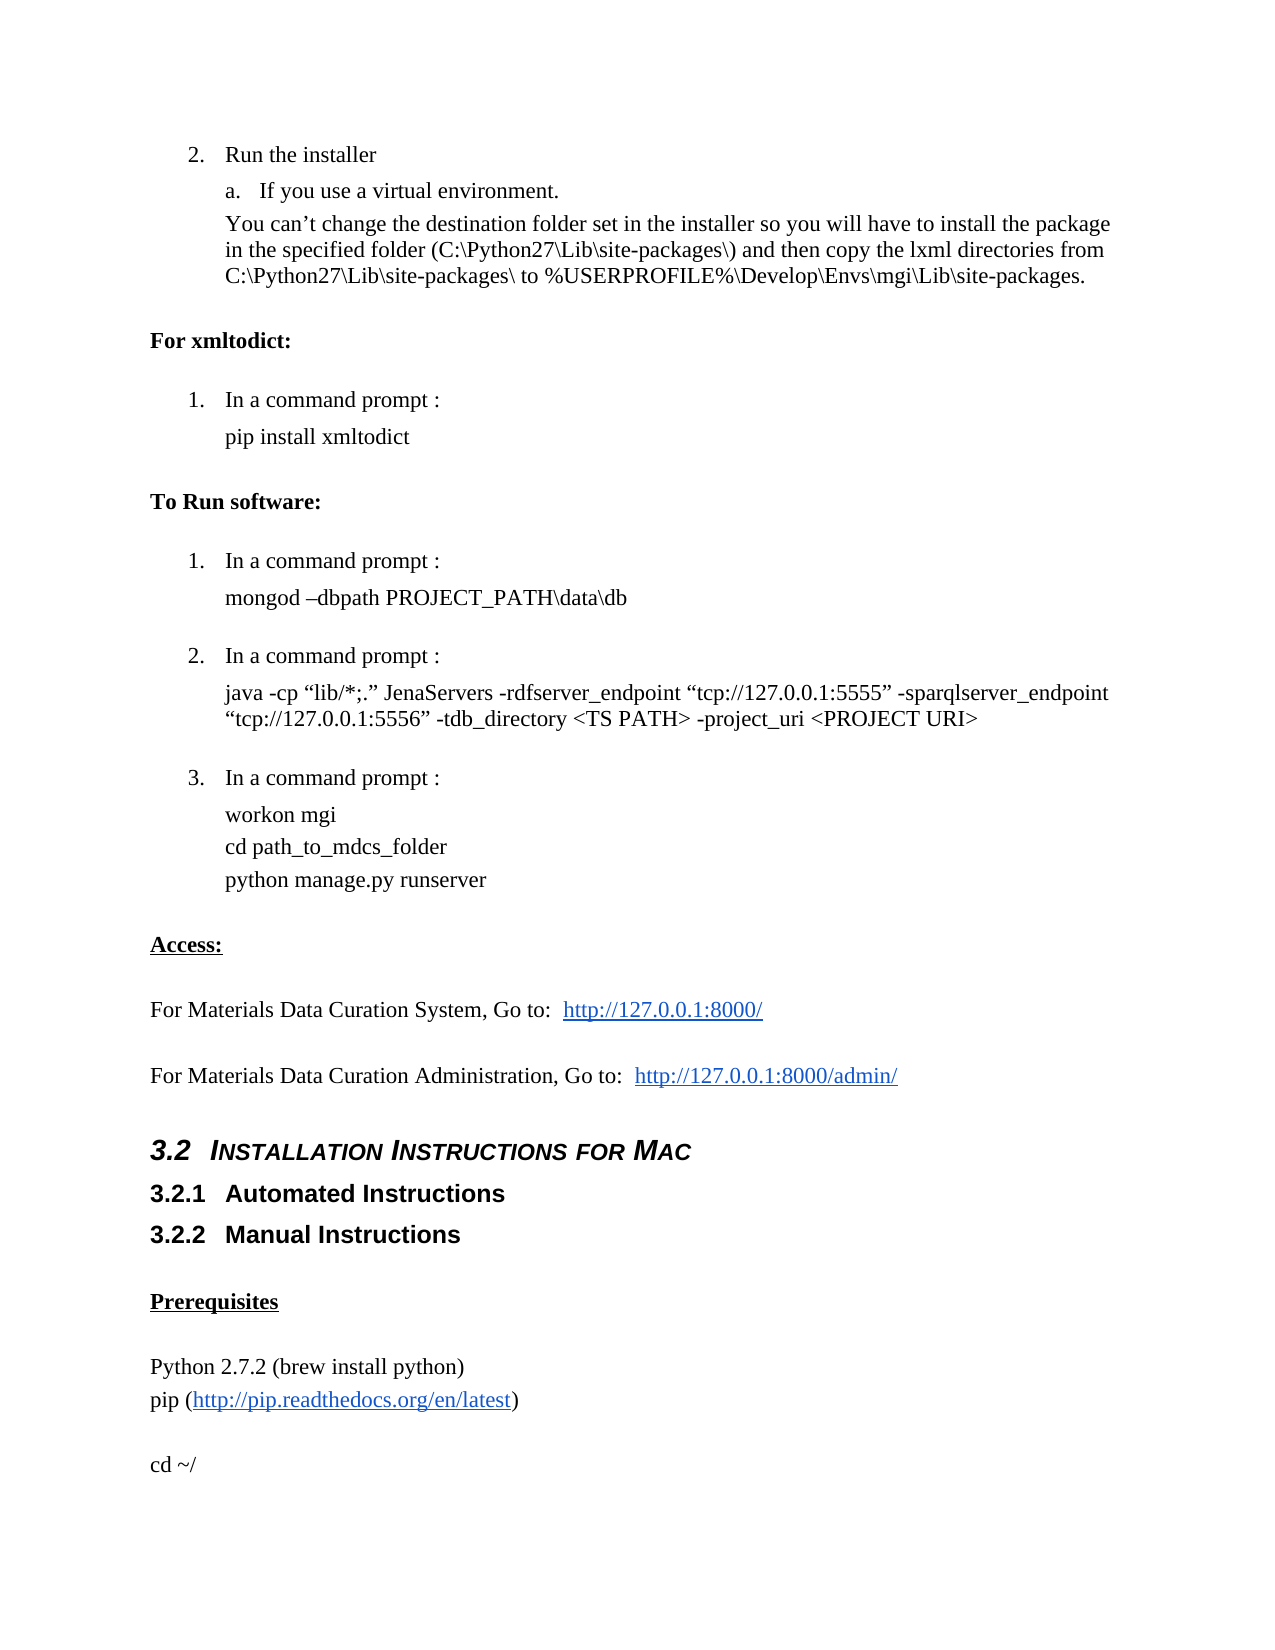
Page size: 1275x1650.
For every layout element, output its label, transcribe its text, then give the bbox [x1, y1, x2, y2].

list In a command prompt : [188, 387, 1125, 413]
text java -cp “lib/*;.” JenaServers -rdfserver_endpoint “tcp://127.0.0.1:5555” -sparqlserver_endpoint “tcp://127.0.0.1:5556” -tdb_directory <TS PATH> -project_uri <PROJECT URI> [225, 679, 1125, 732]
text You can’t change the destination folder set in the installer so you will have to install the package in the specified folder (C:\Python27\Lib\site-packages\) and then copy the lxml directories from C:\Python27\Lib\site-packages\ to %USERPROFILE%\Develop\Envs\mgi\Lib\site-packages. [225, 210, 1125, 289]
text To Run software: [150, 488, 1125, 514]
text workon mgi [225, 801, 1125, 827]
text python manage.py runserver [225, 866, 1125, 892]
text Python 2.7.2 (brew install python) [150, 1353, 1125, 1379]
list In a command prompt : [188, 764, 1125, 791]
text a. If you use a virtual environment. [150, 177, 1125, 203]
subtitle Automated Instructions [150, 1179, 1125, 1208]
text cd ~/ [150, 1451, 1125, 1477]
text For Materials Data Curation Administration, Go to: http://127.0.0.1:8000/admin/ [150, 1062, 1125, 1088]
text For Materials Data Curation System, Go to: http://127.0.0.1:8000/ [150, 996, 1125, 1023]
text cd path_to_mdcs_folder [225, 833, 1125, 860]
list In a command prompt : [188, 643, 1125, 669]
text Access: [150, 931, 1125, 958]
text For xmltodict: [150, 328, 1125, 354]
text mongod –dbpath PROJECT_PATH\data\db [225, 584, 1125, 610]
list In a command prompt : [188, 547, 1125, 573]
list Run the installer [188, 141, 1125, 167]
text pip install xmltodict [150, 423, 1125, 449]
subtitle Installation Instructions for Mac [150, 1133, 1125, 1167]
text Prerequisites [150, 1288, 1125, 1314]
text pip (http://pip.readthedocs.org/en/latest) [150, 1386, 1125, 1412]
subtitle Manual Instructions [150, 1220, 1125, 1249]
